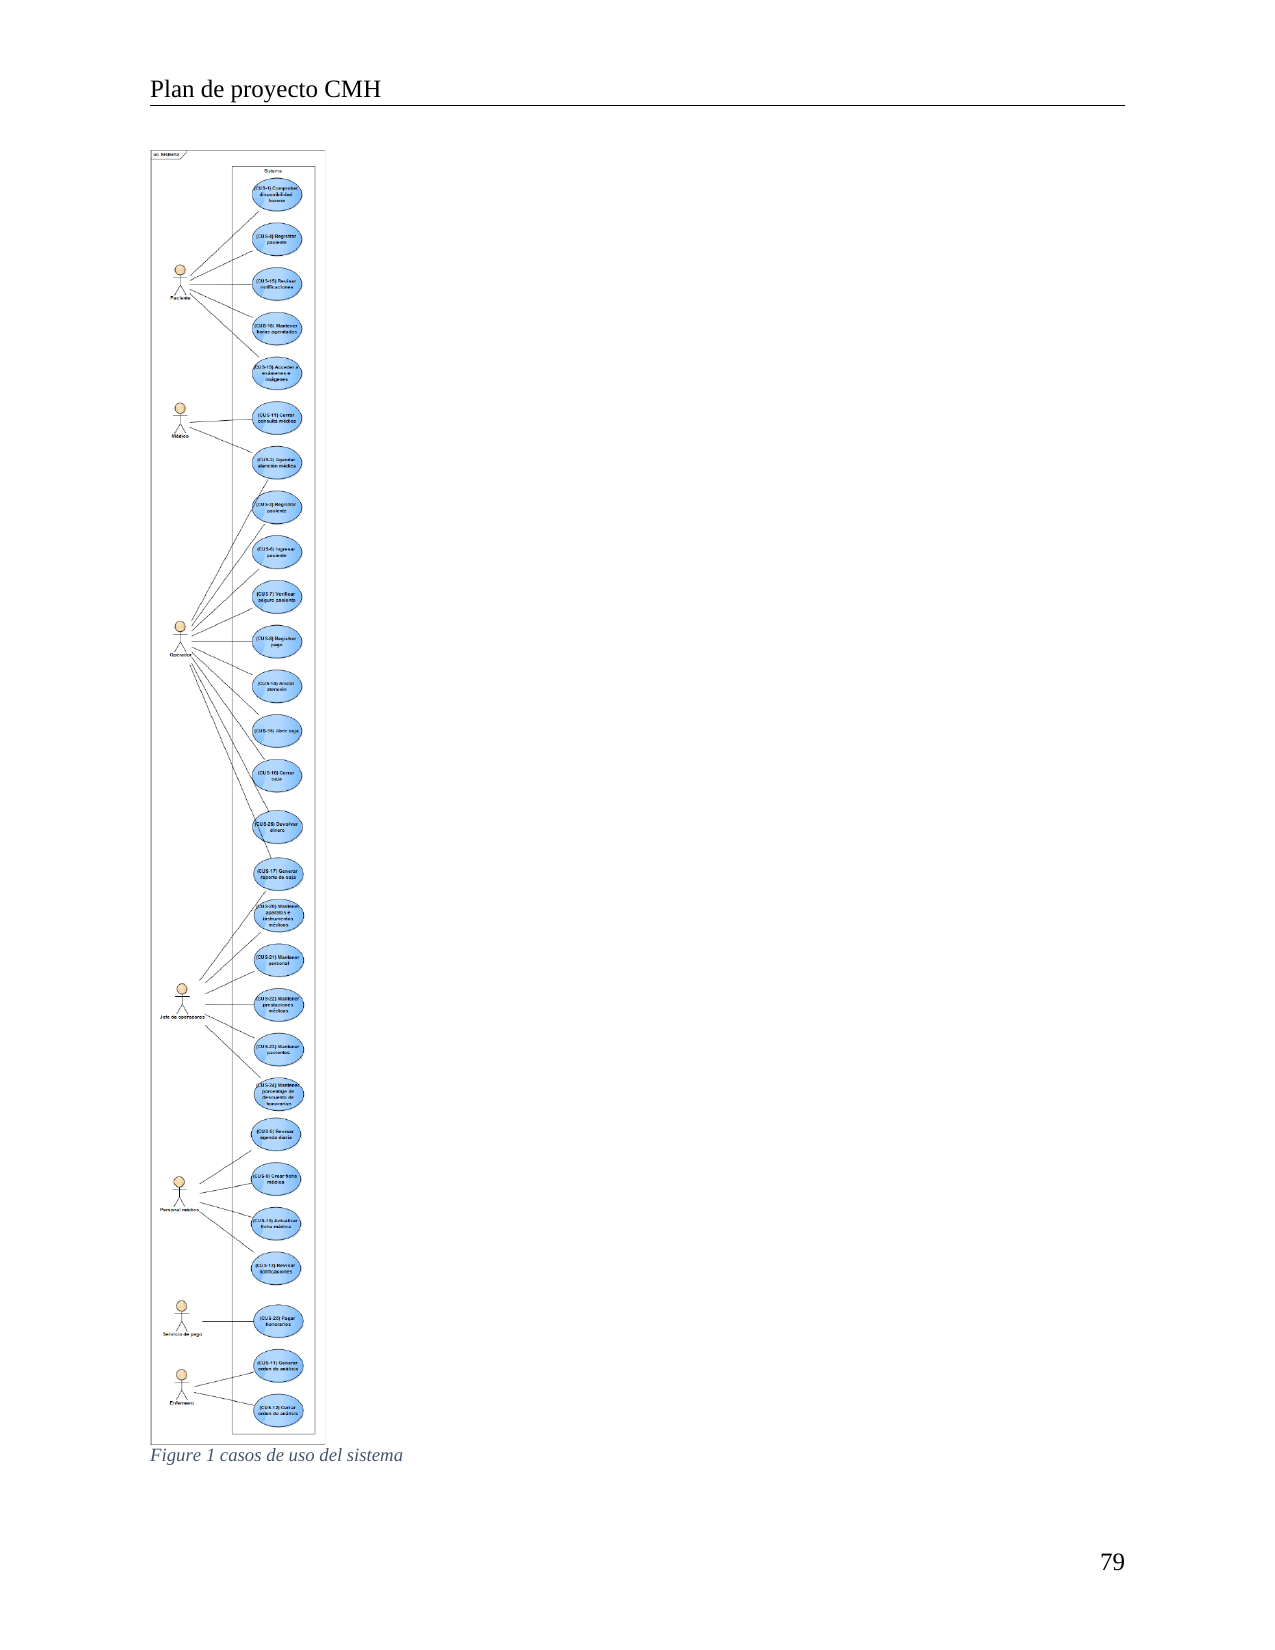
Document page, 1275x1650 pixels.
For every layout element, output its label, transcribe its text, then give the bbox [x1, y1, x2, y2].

picture [150, 150, 325, 1445]
text Figure 1 casos de uso del sistema [150, 1444, 1125, 1466]
